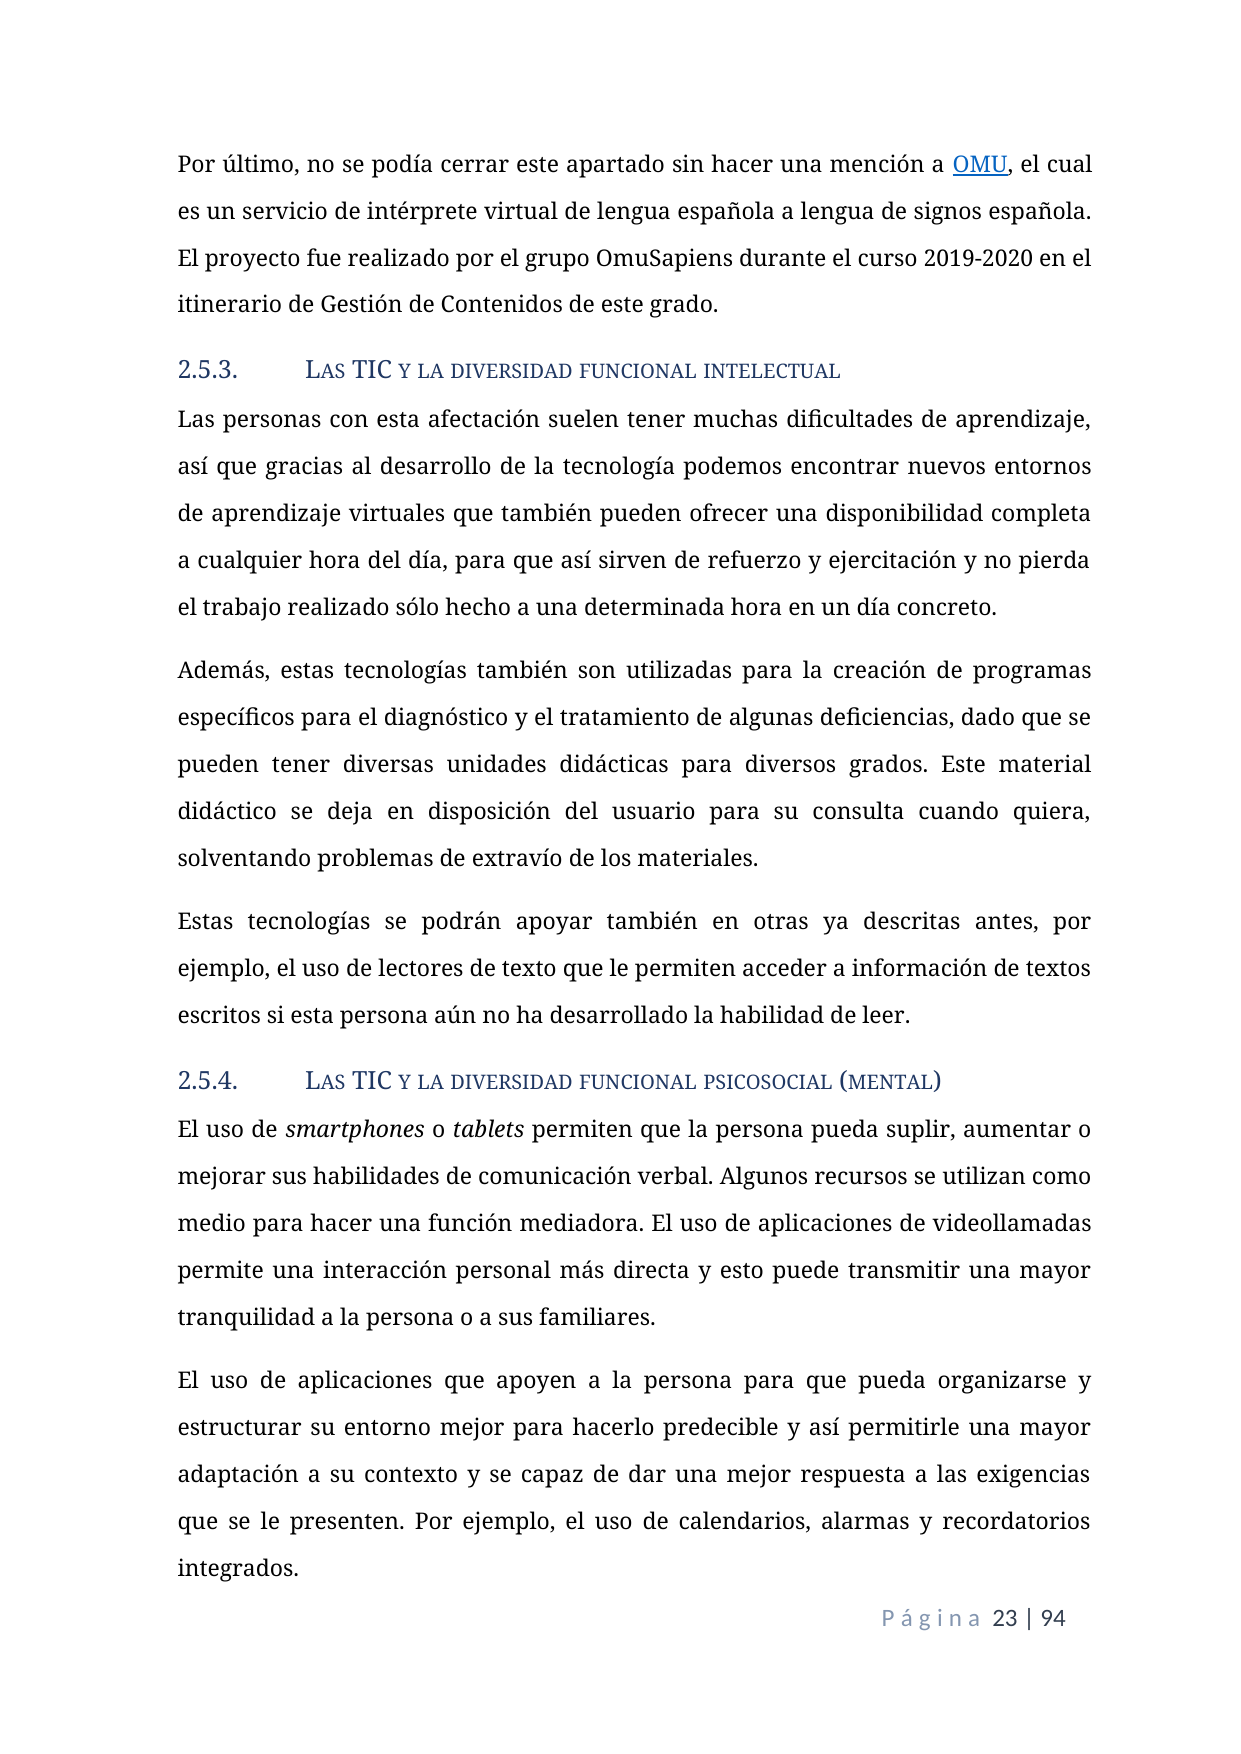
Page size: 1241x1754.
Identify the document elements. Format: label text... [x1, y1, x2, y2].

text Por último, no se podía cerrar este apartado sin hacer una mención a OMU, el cual es un servicio de intérprete virtual de lengua española a lengua de signos española. El proyecto fue realizado por el grupo OmuSapiens durante el curso 2019-2020 en el itinerario de Gestión de Contenidos de este grado. [177, 148, 1092, 319]
text Además, estas tecnologías también son utilizadas para la creación de programas específicos para el diagnóstico y el tratamiento de algunas deficiencias, dado que se pueden tener diversas unidades didácticas para diversos grados. Este material didáctico se deja en disposición del usuario para su consulta cuando quiera, solventando problemas de extravío de los materiales. [177, 654, 1092, 873]
text Las personas con esta afectación suelen tener muchas dificultades de aprendizaje, así que gracias al desarrollo de la tecnología podemos encontrar nuevos entornos de aprendizaje virtuales que también pueden ofrecer una disponibilidad completa a cualquier hora del día, para que así sirven de refuerzo y ejercitación y no pierda el trabajo realizado sólo hecho a una determinada hora en un día concreto. [177, 403, 1092, 622]
text Estas tecnologías se podrán apoyar también en otras ya descritas antes, por ejemplo, el uso de lectores de texto que le permiten acceder a información de textos escritos si esta persona aún no ha desarrollado la habilidad de leer. [177, 905, 1092, 1030]
list Las TIC y la diversidad funcional intelectual [177, 352, 1092, 386]
text El uso de aplicaciones que apoyen a la persona para que pueda organizarse y estructurar su entorno mejor para hacerlo predecible y así permitirle una mayor adaptación a su contexto y se capaz de dar una mejor respuesta a las exigencias que se le presenten. Por ejemplo, el uso de calendarios, alarmas y recordatorios integrados. [177, 1364, 1092, 1583]
list Las TIC y la diversidad funcional psicosocial (mental) [177, 1062, 1092, 1096]
text El uso de smartphones o tablets permiten que la persona pueda suplir, aumentar o mejorar sus habilidades de comunicación verbal. Algunos recursos se utilizan como medio para hacer una función mediadora. El uso de aplicaciones de videollamadas permite una interacción personal más directa y esto puede transmitir una mayor tranquilidad a la persona o a sus familiares. [177, 1113, 1092, 1332]
